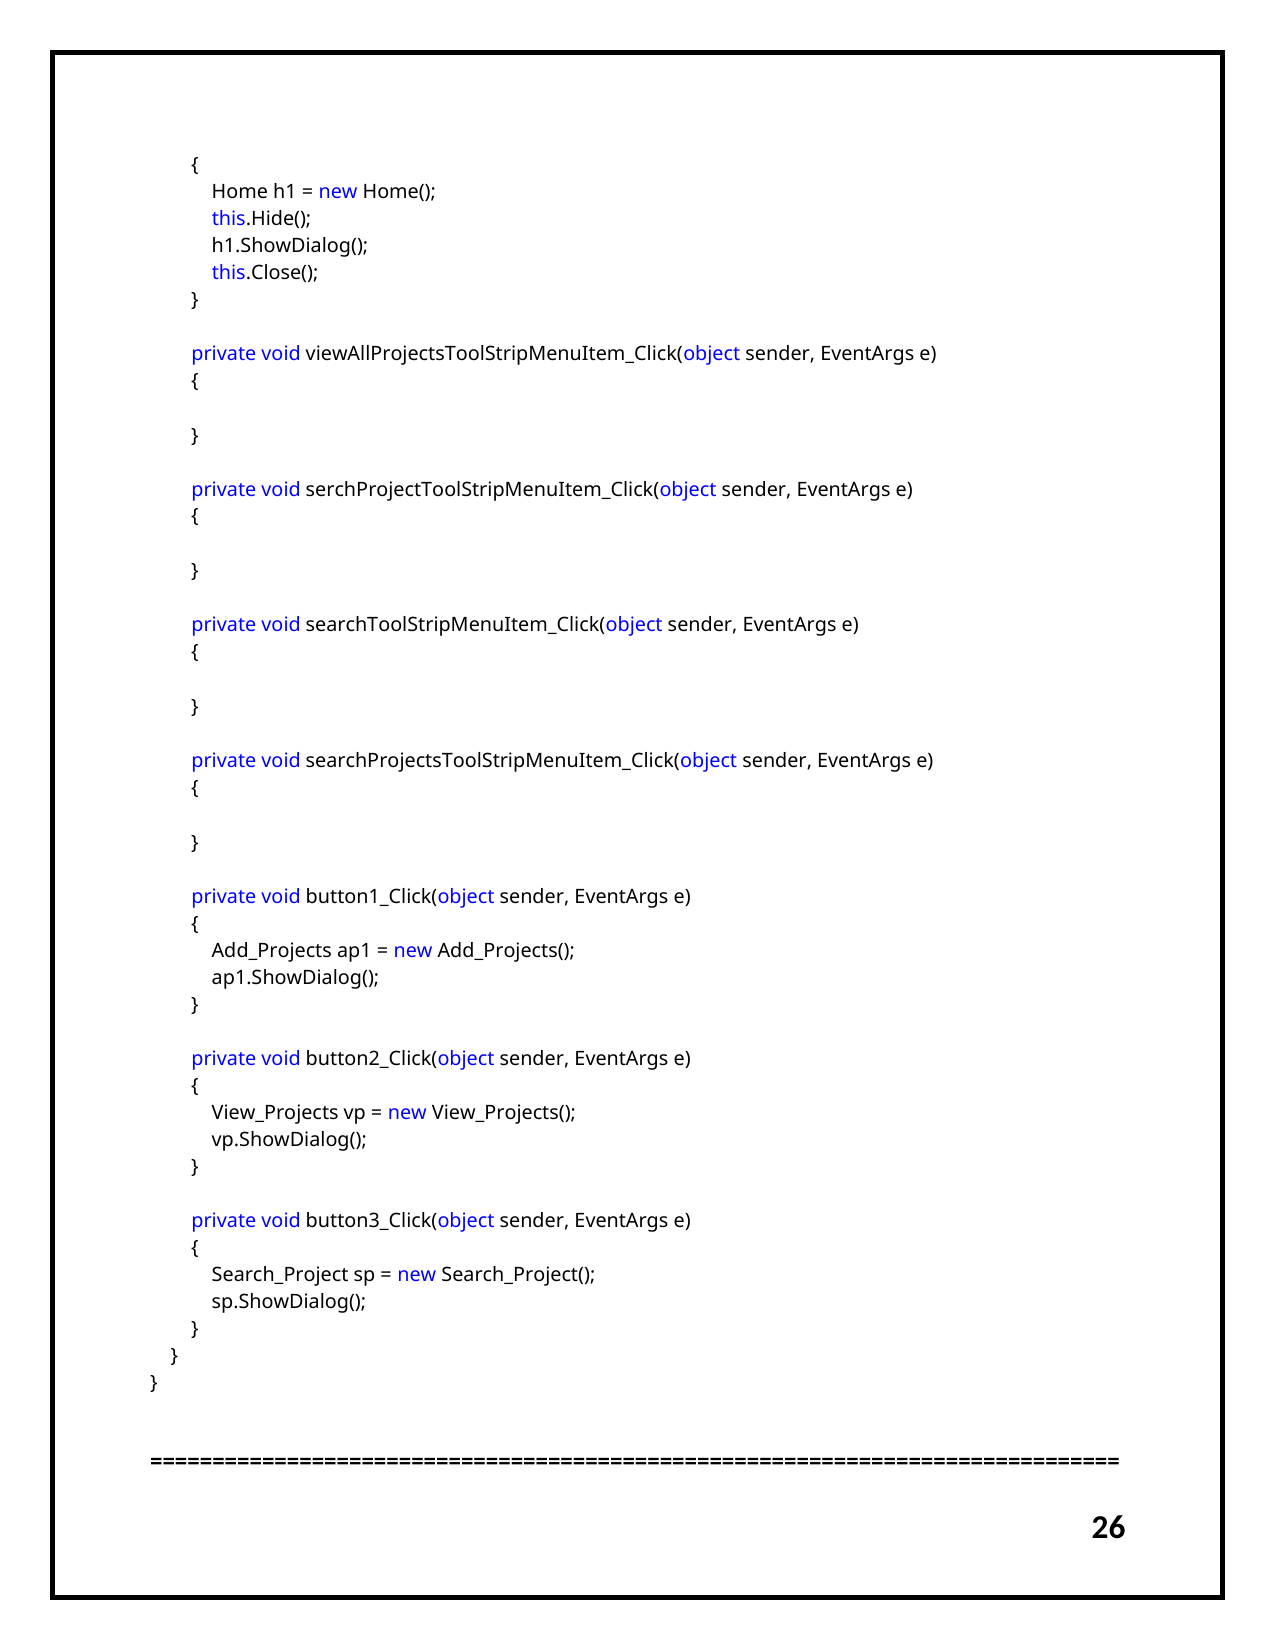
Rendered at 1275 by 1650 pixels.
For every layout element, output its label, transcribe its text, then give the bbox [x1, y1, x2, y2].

text Add_Projects ap1 = new Add_Projects(); [150, 937, 1125, 963]
text } [150, 693, 1125, 720]
text { [150, 1233, 1125, 1260]
text View_Projects vp = new View_Projects(); [150, 1098, 1125, 1125]
text Home h1 = new Home(); [150, 177, 1125, 204]
text Search_Project sp = new Search_Project(); [150, 1260, 1125, 1287]
text } [150, 285, 1125, 312]
text private void viewAllProjectsToolStripMenuItem_Click(object sender, EventArgs e) [150, 339, 1125, 366]
text } [150, 1152, 1125, 1179]
text private void serchProjectToolStripMenuItem_Click(object sender, EventArgs e) [150, 475, 1125, 502]
text this.Close(); [150, 258, 1125, 285]
text private void button2_Click(object sender, EventArgs e) [150, 1044, 1125, 1071]
text } [150, 557, 1125, 584]
text this.Hide(); [150, 204, 1125, 231]
text private void searchProjectsToolStripMenuItem_Click(object sender, EventArgs e) [150, 747, 1125, 774]
text ============================================================================== [150, 1445, 1125, 1475]
text { [150, 366, 1125, 393]
text { [150, 909, 1125, 937]
text { [150, 502, 1125, 529]
text private void searchToolStripMenuItem_Click(object sender, EventArgs e) [150, 611, 1125, 638]
text } [150, 829, 1125, 856]
text private void button3_Click(object sender, EventArgs e) [150, 1206, 1125, 1233]
text h1.ShowDialog(); [150, 231, 1125, 258]
text vp.ShowDialog(); [150, 1125, 1125, 1152]
text ap1.ShowDialog(); [150, 963, 1125, 991]
text { [150, 150, 1125, 177]
text } [150, 1341, 1125, 1368]
text } [150, 421, 1125, 448]
text { [150, 1071, 1125, 1098]
text { [150, 638, 1125, 665]
text sp.ShowDialog(); [150, 1287, 1125, 1314]
text } [150, 1314, 1125, 1341]
text } [150, 1368, 1125, 1395]
text private void button1_Click(object sender, EventArgs e) [150, 883, 1125, 909]
text } [150, 991, 1125, 1017]
text { [150, 774, 1125, 801]
